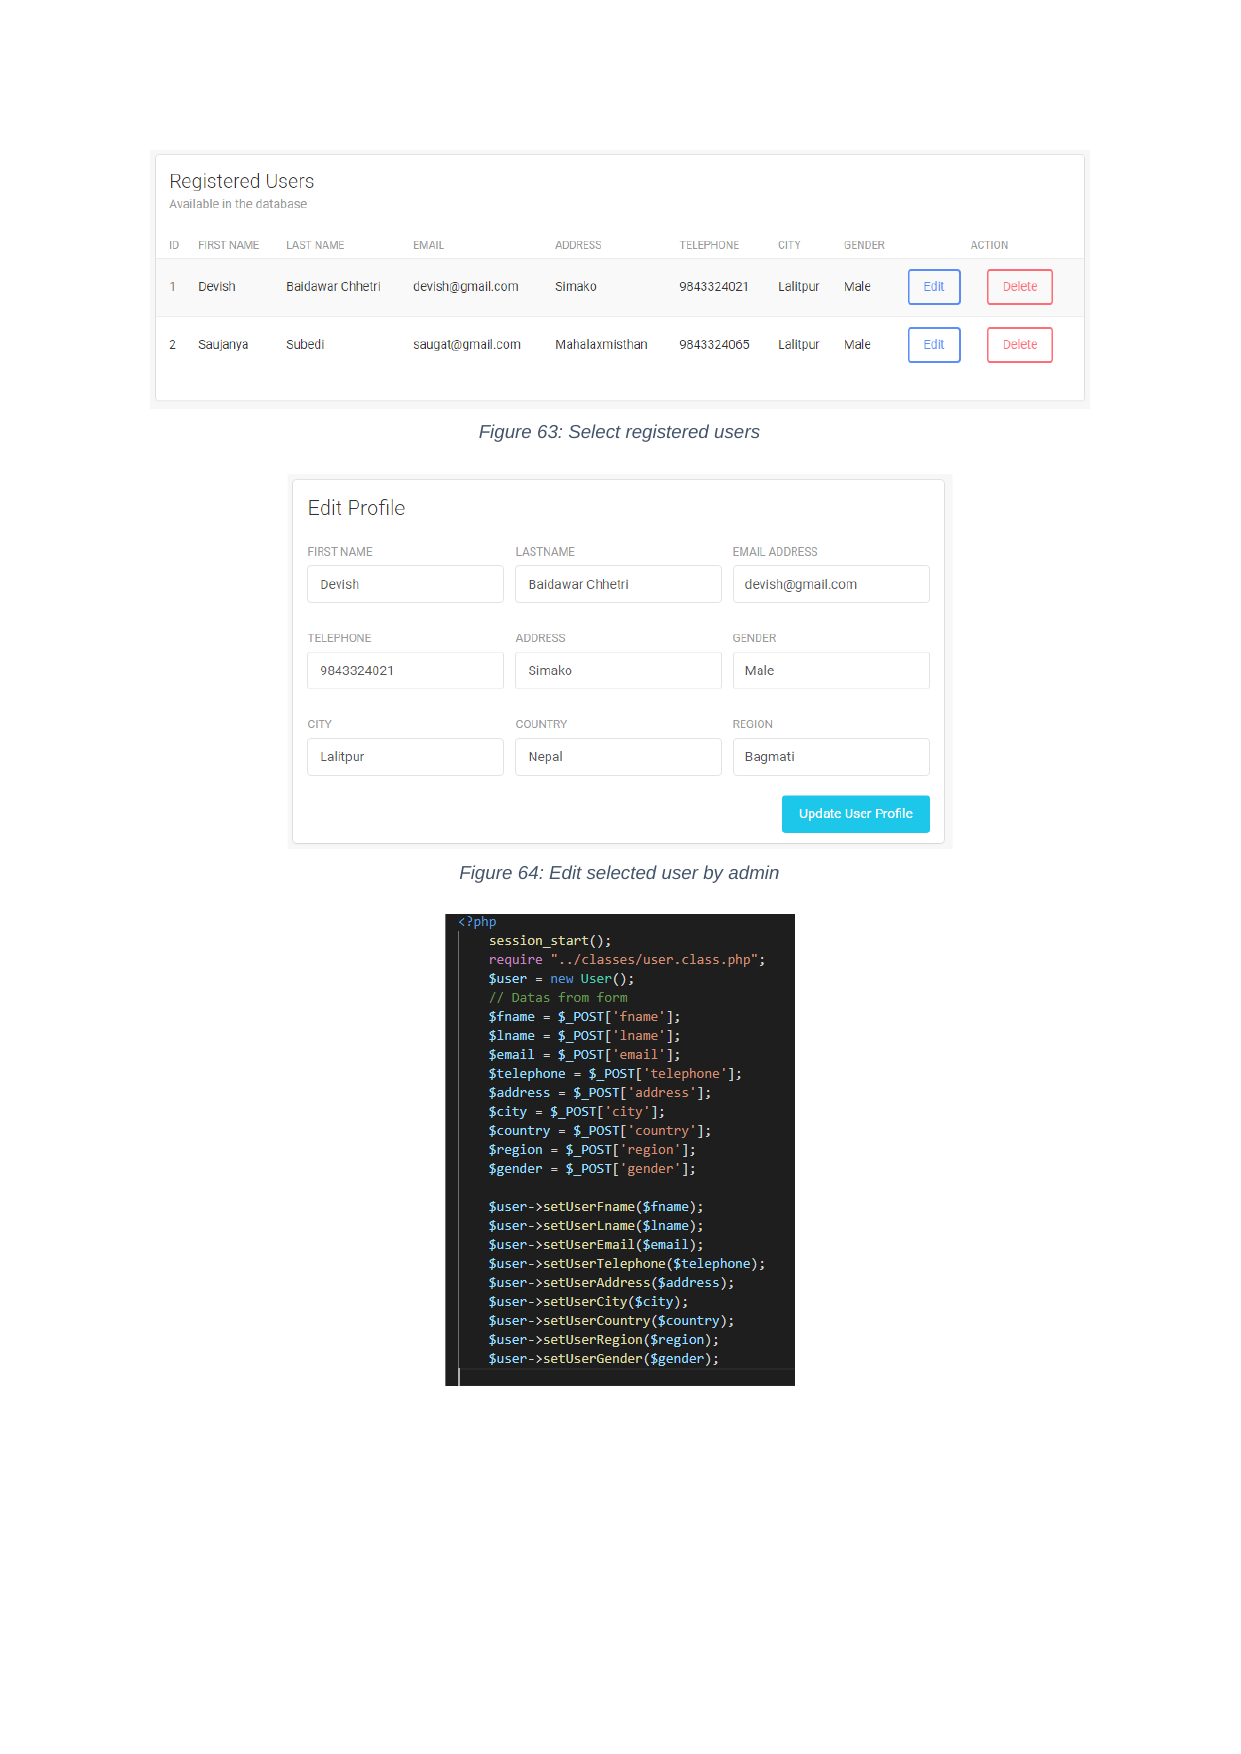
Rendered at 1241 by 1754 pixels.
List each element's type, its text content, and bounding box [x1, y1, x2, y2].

picture [445, 914, 795, 1386]
picture [150, 150, 1091, 409]
picture [287, 474, 953, 849]
